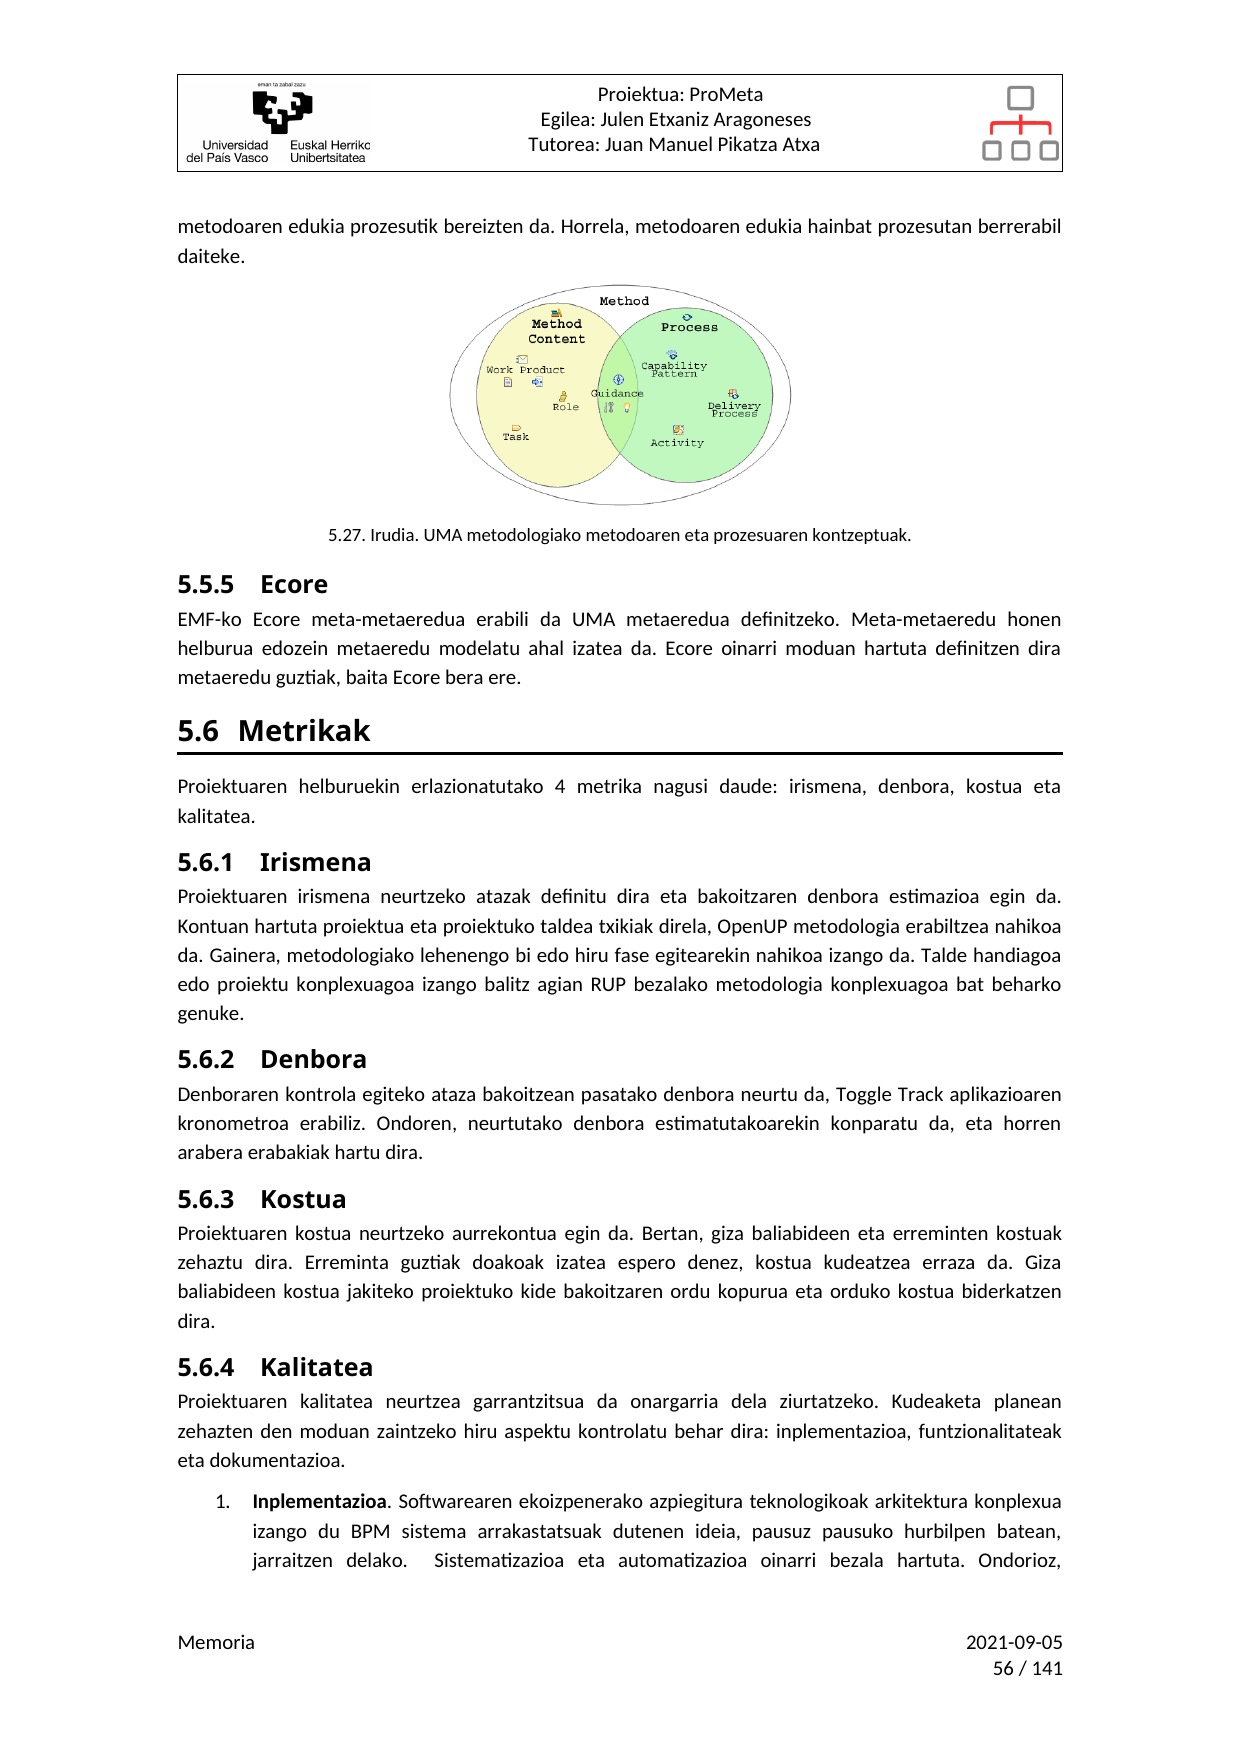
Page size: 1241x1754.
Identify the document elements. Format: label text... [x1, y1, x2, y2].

subtitle Metrikak [177, 710, 1063, 752]
text Denboraren kontrola egiteko ataza bakoitzean pasatako denbora neurtu da, Toggle Track aplikazioaren kronometroa erabiliz. Ondoren, neurtutako denbora estimatutakoarekin konparatu da, eta horren arabera erabakiak hartu dira. [177, 1081, 1063, 1165]
subtitle Denbora [177, 1042, 1063, 1076]
text Proiektuaren kalitatea neurtzea garrantzitsua da onargarria dela ziurtatzeko. Kudeaketa planean zehazten den moduan zaintzeko hiru aspektu kontrolatu behar dira: inplementazioa, funtzionalitateak eta dokumentazioa. [177, 1389, 1063, 1472]
picture [446, 284, 794, 507]
picture [182, 81, 370, 162]
text Proiektuaren helburuekin erlazionatutako 4 metrika nagusi daude: irismena, denbora, kostua eta kalitatea. [177, 774, 1063, 828]
subtitle Kalitatea [177, 1349, 1063, 1384]
subtitle Irismena [177, 844, 1063, 879]
text Proiektuaren kostua neurtzeko aurrekontua egin da. Bertan, giza baliabideen eta erreminten kostuak zehaztu dira. Erreminta guztiak doakoak izatea espero denez, kostua kudeatzea erraza da. Giza baliabideen kostua jakiteko proiektuko kide bakoitzaren ordu kopurua eta orduko kostua biderkatzen dira. [177, 1220, 1063, 1333]
text Proiektuaren irismena neurtzeko atazak definitu dira eta bakoitzaren denbora estimazioa egin da. Kontuan hartuta proiektua eta proiektuko taldea txikiak direla, OpenUP metodologia erabiltzea nahikoa da. Gainera, metodologiako lehenengo bi edo hiru fase egitearekin nahikoa izango da. Talde handiagoa edo proiektu konplexuagoa izango balitz agian RUP bezalako metodologia konplexuagoa bat beharko genuke. [177, 884, 1063, 1026]
subtitle Ecore [177, 567, 1063, 601]
subtitle Kostua [177, 1181, 1063, 1215]
text EMF-ko Ecore meta-metaeredua erabili da UMA metaeredua definitzeko. Meta-metaeredu honen helburua edozein metaeredu modelatu ahal izatea da. Ecore oinarri moduan hartuta definitzen dira metaeredu guztiak, baita Ecore bera ere. [177, 606, 1063, 690]
picture [978, 80, 1060, 162]
